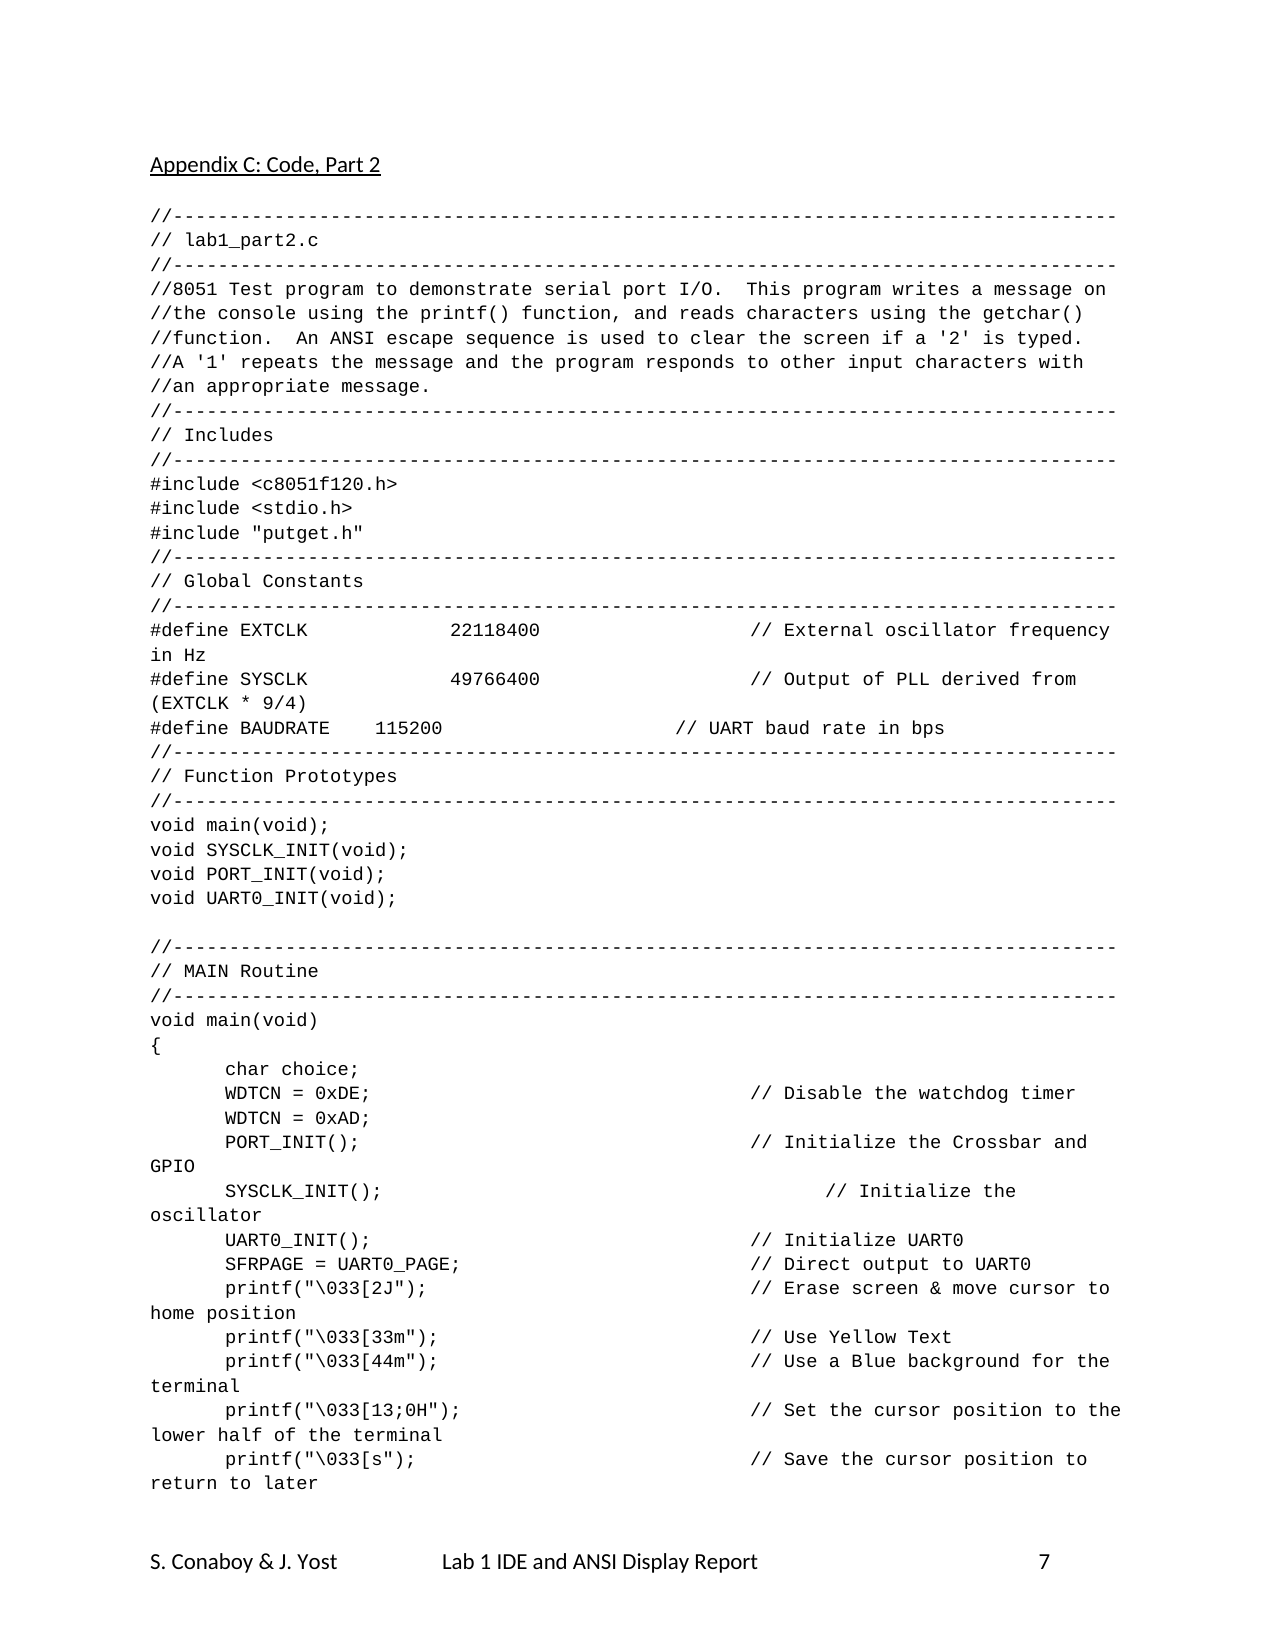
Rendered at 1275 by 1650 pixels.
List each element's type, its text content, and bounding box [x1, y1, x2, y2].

text UART0_INIT(); // Initialize UART0 [150, 1230, 1125, 1252]
text void SYSCLK_INIT(void); [150, 840, 1125, 862]
text //------------------------------------------------------------------------------------ [150, 255, 1125, 277]
text #define BAUDRATE 115200 // UART baud rate in bps [150, 718, 1125, 740]
text PORT_INIT(); // Initialize the Crossbar and GPIO [150, 1133, 1125, 1178]
text #define EXTCLK 22118400 // External oscillator frequency in Hz [150, 621, 1125, 667]
text //the console using the printf() function, and reads characters using the getchar() [150, 304, 1125, 325]
text SYSCLK_INIT(); // Initialize the oscillator [150, 1182, 1125, 1227]
text //function. An ANSI escape sequence is used to clear the screen if a '2' is typed. [150, 328, 1125, 350]
text // Function Prototypes [150, 767, 1125, 788]
text // lab1_part2.c [150, 231, 1125, 252]
text printf("\033[33m"); // Use Yellow Text [150, 1328, 1125, 1349]
text #include <stdio.h> [150, 499, 1125, 520]
text //A '1' repeats the message and the program responds to other input characters with [150, 353, 1125, 374]
text SFRPAGE = UART0_PAGE; // Direct output to UART0 [150, 1255, 1125, 1276]
text printf("\033[s"); // Save the cursor position to return to later [150, 1450, 1125, 1495]
text WDTCN = 0xDE; // Disable the watchdog timer [150, 1084, 1125, 1105]
text printf("\033[13;0H"); // Set the cursor position to the lower half of the terminal [150, 1401, 1125, 1447]
text //------------------------------------------------------------------------------------ [150, 450, 1125, 472]
text WDTCN = 0xAD; [150, 1108, 1125, 1130]
text printf("\033[44m"); // Use a Blue background for the terminal [150, 1352, 1125, 1398]
text // MAIN Routine [150, 962, 1125, 983]
text { [150, 1035, 1125, 1057]
text void UART0_INIT(void); [150, 889, 1125, 910]
text //------------------------------------------------------------------------------------ [150, 597, 1125, 618]
text char choice; [150, 1060, 1125, 1081]
text printf("\033[2J"); // Erase screen & move cursor to home position [150, 1279, 1125, 1325]
text #include "putget.h" [150, 523, 1125, 545]
text void main(void) [150, 1011, 1125, 1032]
text // Global Constants [150, 572, 1125, 593]
text #include <c8051f120.h> [150, 475, 1125, 496]
text //------------------------------------------------------------------------------------ [150, 743, 1125, 764]
text //------------------------------------------------------------------------------------ [150, 548, 1125, 569]
text //an appropriate message. [150, 377, 1125, 398]
text // Includes [150, 426, 1125, 447]
text Appendix C: Code, Part 2 [150, 150, 1125, 178]
text void PORT_INIT(void); [150, 865, 1125, 886]
text //------------------------------------------------------------------------------------ [150, 207, 1125, 228]
text //------------------------------------------------------------------------------------ [150, 987, 1125, 1008]
text #define SYSCLK 49766400 // Output of PLL derived from (EXTCLK * 9/4) [150, 670, 1125, 715]
text //8051 Test program to demonstrate serial port I/O. This program writes a message on [150, 280, 1125, 301]
text //------------------------------------------------------------------------------------ [150, 792, 1125, 813]
text //------------------------------------------------------------------------------------ [150, 402, 1125, 423]
text void main(void); [150, 816, 1125, 837]
text //------------------------------------------------------------------------------------ [150, 938, 1125, 959]
